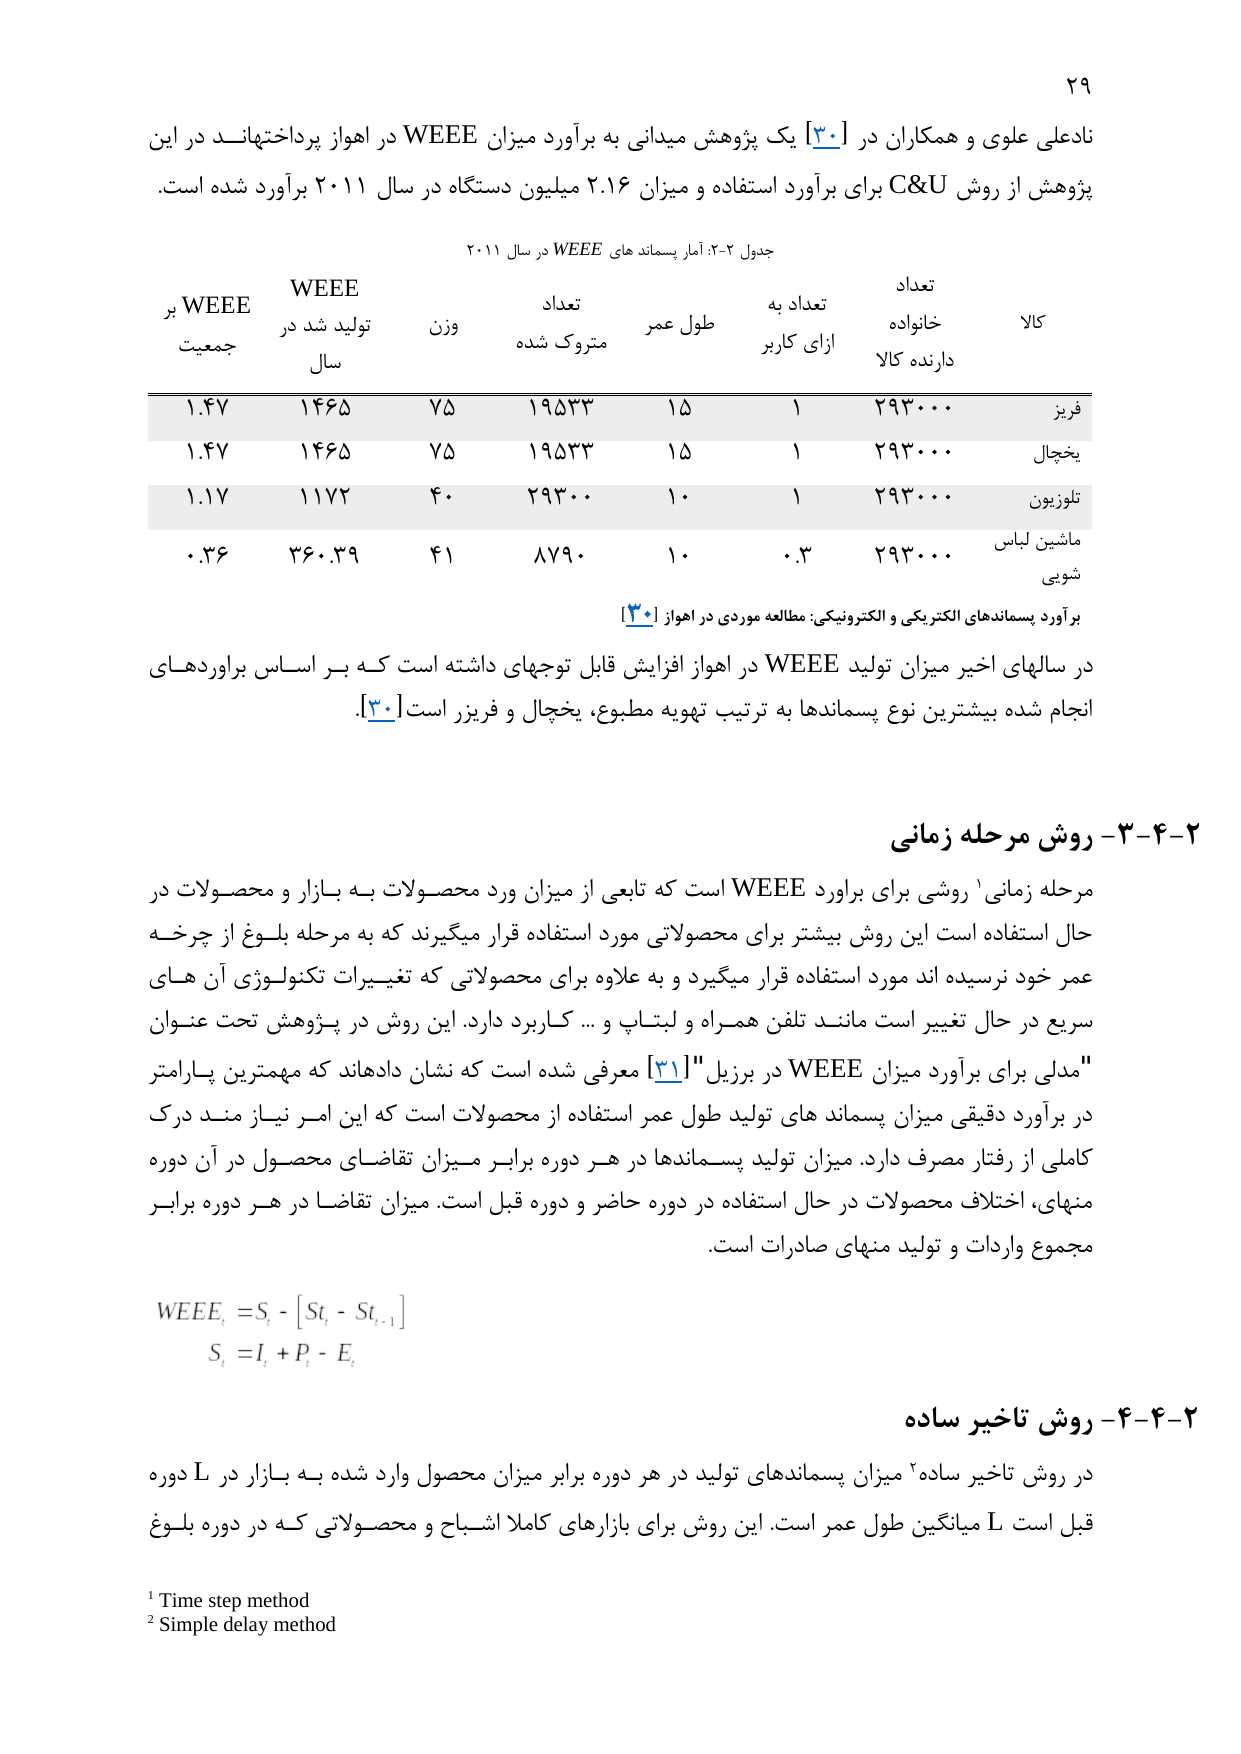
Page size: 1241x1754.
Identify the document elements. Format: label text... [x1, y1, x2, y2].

table_cell 293000 [856, 530, 974, 603]
table_cell 40 [384, 485, 502, 530]
table_cell 29300 [502, 485, 620, 530]
table_cell 293000 [856, 396, 974, 441]
text نادعلی علوی و همکاران در [30] یک پژوهش میدانی به برآورد میزان WEEE در اهواز پرداختهاند در این پژوهش از روش C&U برای برآورد استفاده و میزان 2.16 میلیون دستگاه در سال 2011 برآورد شده است. [148, 118, 1092, 203]
subtitle روش تاخیر ساده [148, 1405, 1092, 1438]
table_cell 19533 [502, 441, 620, 485]
table_header کالا [974, 274, 1092, 393]
table_cell 1465 [266, 441, 384, 485]
table_cell 1172 [266, 485, 384, 530]
text در سالهای اخیر میزان تولید WEEE در اهواز افزایش قابل توجهای داشته است که بر اساس براوردهای انجام شده بیشترین نوع پسماندها به ترتیب تهویه مطبوع، یخچال و فریزر است[30]. [148, 647, 1092, 727]
table_header WEEE بر جمعیت [148, 274, 266, 393]
table_header WEEE تولید شد در سال [266, 274, 384, 393]
table_cell 15 [620, 396, 738, 441]
table_cell برآورد پسماندهای الکتریکی و الکترونیکی: مطالعه موردی در اهواز [30] [148, 603, 1092, 647]
text مرحله زمانی روشی برای براورد WEEE است که تابعی از میزان ورد محصولات به بازار و محصولات در حال استفاده است این روش بیشتر برای محصولاتی مورد استفاده قرار میگیرند که به مرحله بلوغ از چرخه عمر خود نرسیده اند مورد استفاده قرار میگیرد و به علاوه برای محصولاتی که تغییرات تکنولوژی آن های سریع در حال تغییر است مانند تلفن همراه و لبتاپ و ... کاربرد دارد. این روش در پژوهش تحت عنوان "مدلی برای برآورد میزان WEEE در برزیل"[31] معرفی شده است که نشان دادهاند که مهمترین پارامتر در برآورد دقیقی میزان پسماند های تولید طول عمر استفاده از محصولات است که این امر نیاز مند درک کاملی از رفتار مصرف دارد. میزان تولید پسماندها در هر دوره برابر میزان تقاضای محصول در آن دوره منهای، اختلاف محصولات در حال استفاده در دوره حاضر و دوره قبل است. میزان تقاضا در هر دوره برابر مجموع واردات و تولید منهای صادرات است. [148, 871, 1092, 1263]
table_cell 8790 [502, 530, 620, 603]
table_cell 0.3 [738, 530, 856, 603]
table_cell 1 [738, 485, 856, 530]
table_cell 41 [384, 530, 502, 603]
table_cell یخچال [974, 441, 1092, 485]
table_cell 10 [620, 530, 738, 603]
table_cell 1465 [266, 396, 384, 441]
table_header تعداد خانواده دارنده کالا [856, 274, 974, 393]
table_header طول عمر [620, 274, 738, 393]
table_cell 1.47 [148, 396, 266, 441]
table_cell 75 [384, 441, 502, 485]
table_cell 15 [620, 441, 738, 485]
table_cell 75 [384, 396, 502, 441]
table_cell 0.36 [148, 530, 266, 603]
table_cell 1 [738, 396, 856, 441]
text جدول ‏2-2: آمار پسماند های WEEE در سال 2011 [148, 238, 1092, 262]
table_cell 1.47 [148, 441, 266, 485]
table_cell 19533 [502, 396, 620, 441]
table_header وزن [384, 274, 502, 393]
table_cell تلوزیون [974, 485, 1092, 530]
table_cell 10 [620, 485, 738, 530]
subtitle روش مرحله زمانی [148, 821, 1092, 854]
table_cell ماشین لباس شویی [974, 530, 1092, 603]
table_header تعداد متروک شده [502, 274, 620, 393]
table_cell 293000 [856, 441, 974, 485]
table_cell فریز [974, 396, 1092, 441]
table_cell 1 [738, 441, 856, 485]
table_cell 1.17 [148, 485, 266, 530]
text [148, 1455, 1092, 1540]
table_header تعداد به ازای کاربر [738, 274, 856, 393]
table_cell 360.39 [266, 530, 384, 603]
table_cell 293000 [856, 485, 974, 530]
